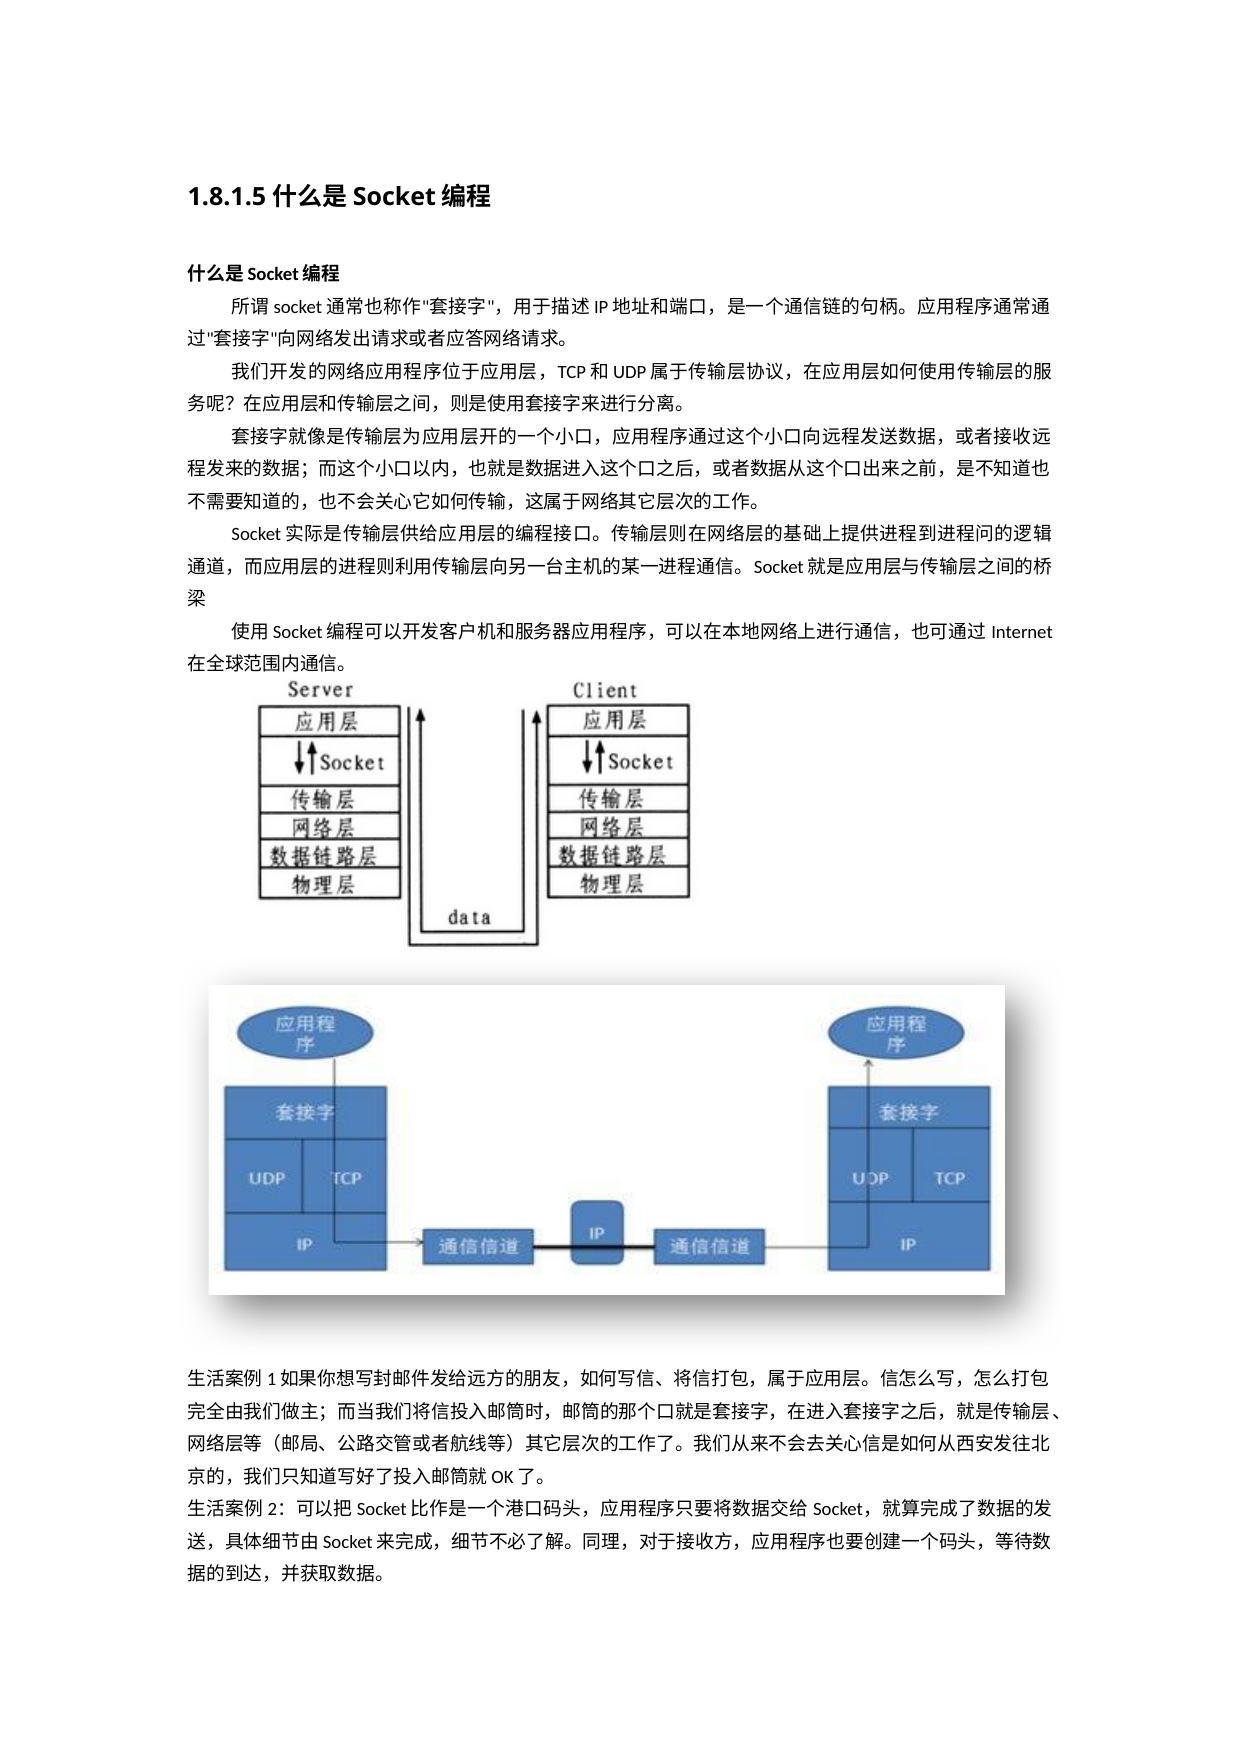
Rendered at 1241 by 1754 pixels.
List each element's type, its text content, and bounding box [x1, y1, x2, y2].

text 使用Socket编程可以开发客户机和服务器应用程序，可以在本地网络上进行通信，也可通过Internet在全球范围内通信。 [187, 614, 1053, 679]
picture [208, 985, 1005, 1295]
text 套接字就像是传输层为应用层开的一个小口，应用程序通过这个小口向远程发送数据，或者接收远程发来的数据；而这个小口以内，也就是数据进入这个口之后，或者数据从这个口出来之前，是不知道也不需要知道的，也不会关心它如何传输，这属于网络其它层次的工作。 [187, 419, 1053, 516]
text 生活案例1如果你想写封邮件发给远方的朋友，如何写信、将信打包，属于应用层。信怎么写，怎么打包完全由我们做主；而当我们将信投入邮筒时，邮筒的那个口就是套接字，在进入套接字之后，就是传输层、网络层等（邮局、公路交管或者航线等）其它层次的工作了。我们从来不会去关心信是如何从西安发往北京的，我们只知道写好了投入邮筒就OK了。 [187, 1361, 1053, 1491]
text 所谓socket通常也称作"套接字"，用于描述IP地址和端口，是一个通信链的句柄。应用程序通常通过"套接字"向网络发出请求或者应答网络请求。 [187, 289, 1053, 354]
picture [231, 678, 700, 960]
text 我们开发的网络应用程序位于应用层，TCP和UDP属于传输层协议，在应用层如何使用传输层的服务呢？在应用层和传输层之间，则是使用套接字来进行分离。 [187, 354, 1053, 419]
text 什么是Socket编程 [187, 256, 1053, 289]
subtitle 1.8.1.5 什么是Socket编程 [187, 162, 1053, 227]
text Socket实际是传输层供给应用层的编程接口。传输层则在网络层的基础上提供进程到进程问的逻辑通道，而应用层的进程则利用传输层向另一台主机的某一进程通信。Socket就是应用层与传输层之间的桥梁 [187, 516, 1053, 614]
text 生活案例2：可以把Socket比作是一个港口码头，应用程序只要将数据交给Socket，就算完成了数据的发送，具体细节由Socket来完成，细节不必了解。同理，对于接收方，应用程序也要创建一个码头，等待数据的到达，并获取数据。 [187, 1491, 1053, 1589]
